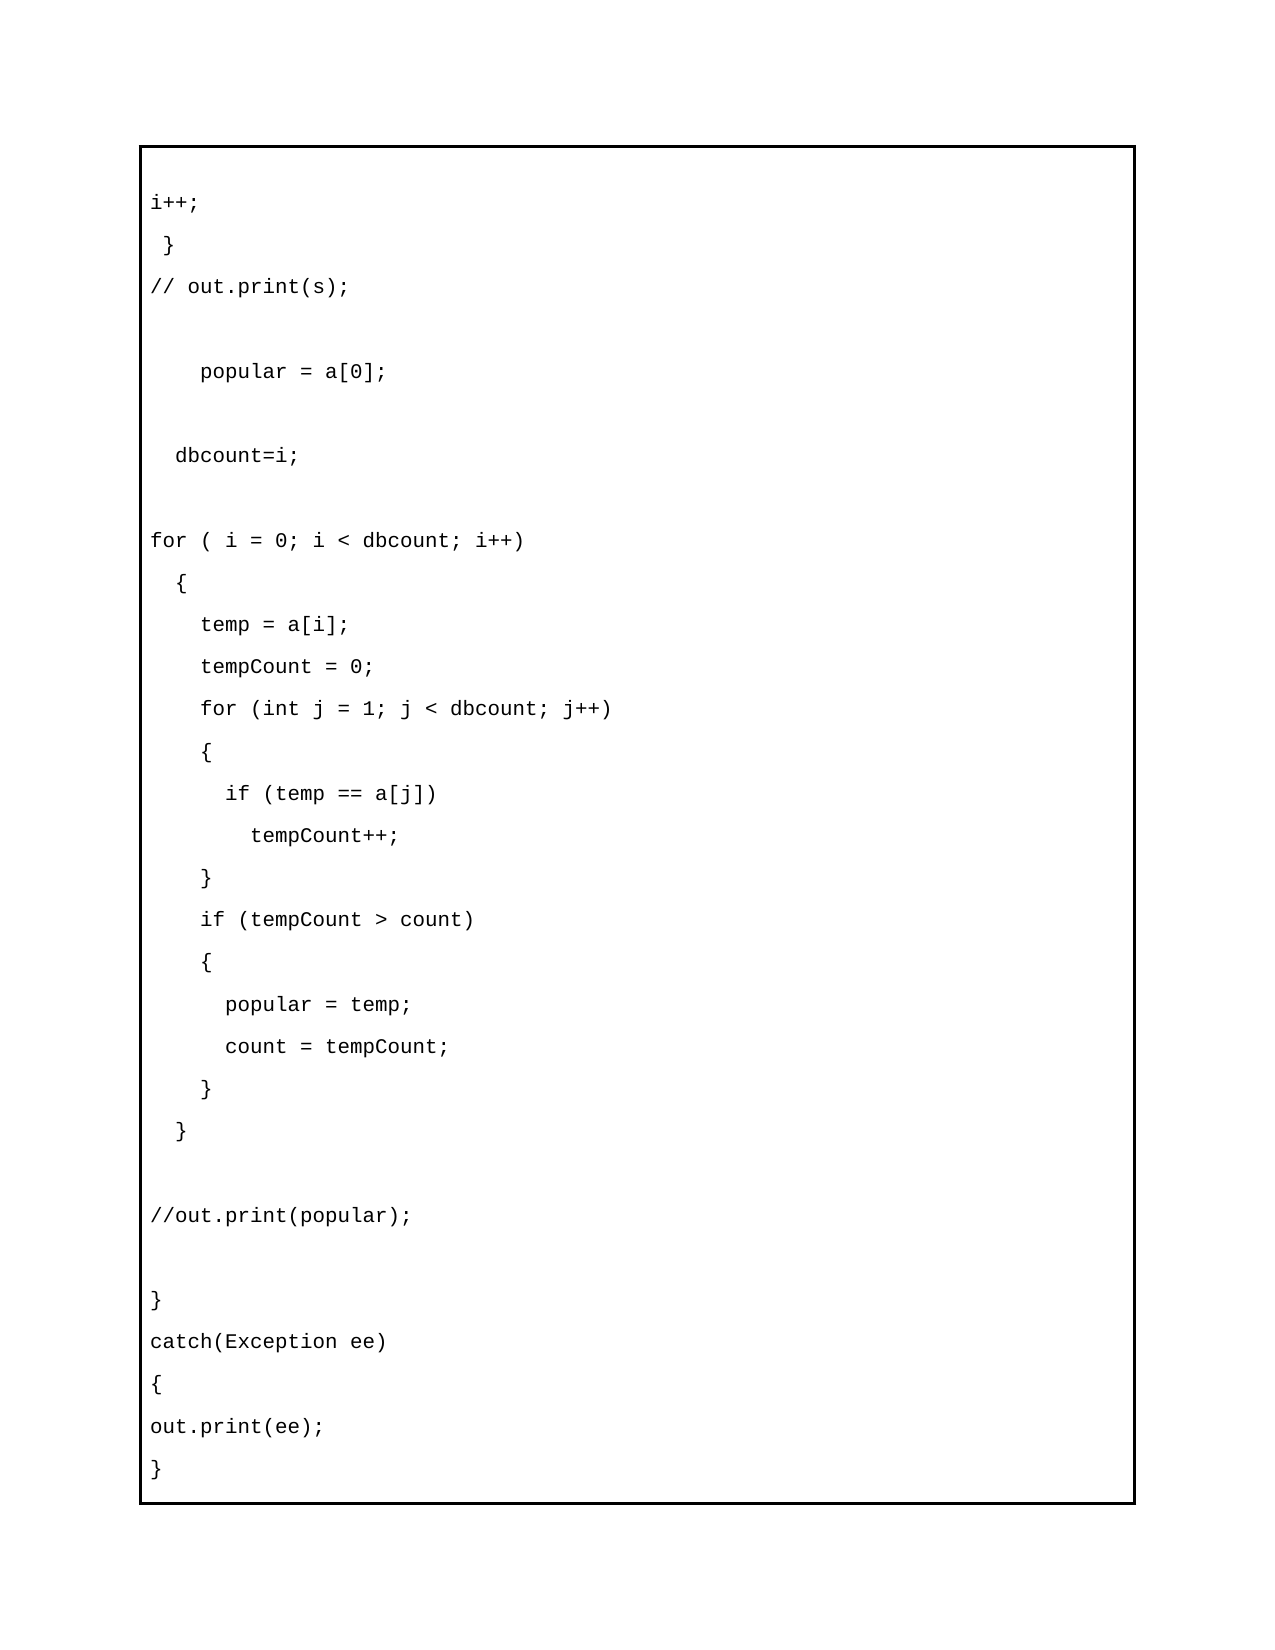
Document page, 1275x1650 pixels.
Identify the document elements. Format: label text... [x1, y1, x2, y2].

text { [150, 572, 1125, 596]
text } [150, 1078, 1125, 1102]
text } [150, 1458, 1125, 1481]
text if (temp == a[j]) [150, 783, 1125, 806]
text tempCount = 0; [150, 656, 1125, 680]
text } [150, 1120, 1125, 1144]
text for (int j = 1; j < dbcount; j++) [150, 698, 1125, 722]
text } [150, 234, 1125, 258]
text // out.print(s); [150, 277, 1125, 300]
text } [150, 867, 1125, 891]
text temp = a[i]; [150, 614, 1125, 638]
text dbcount=i; [150, 445, 1125, 469]
text { [150, 741, 1125, 764]
text if (tempCount > count) [150, 909, 1125, 933]
text { [150, 1373, 1125, 1397]
text { [150, 952, 1125, 975]
text out.print(ee); [150, 1416, 1125, 1439]
text count = tempCount; [150, 1036, 1125, 1059]
text for ( i = 0; i < dbcount; i++) [150, 530, 1125, 553]
text popular = temp; [150, 994, 1125, 1017]
text } [150, 1289, 1125, 1313]
text tempCount++; [150, 825, 1125, 849]
text i++; [150, 192, 1125, 216]
text //out.print(popular); [150, 1205, 1125, 1228]
text catch(Exception ee) [150, 1331, 1125, 1355]
text popular = a[0]; [150, 361, 1125, 384]
